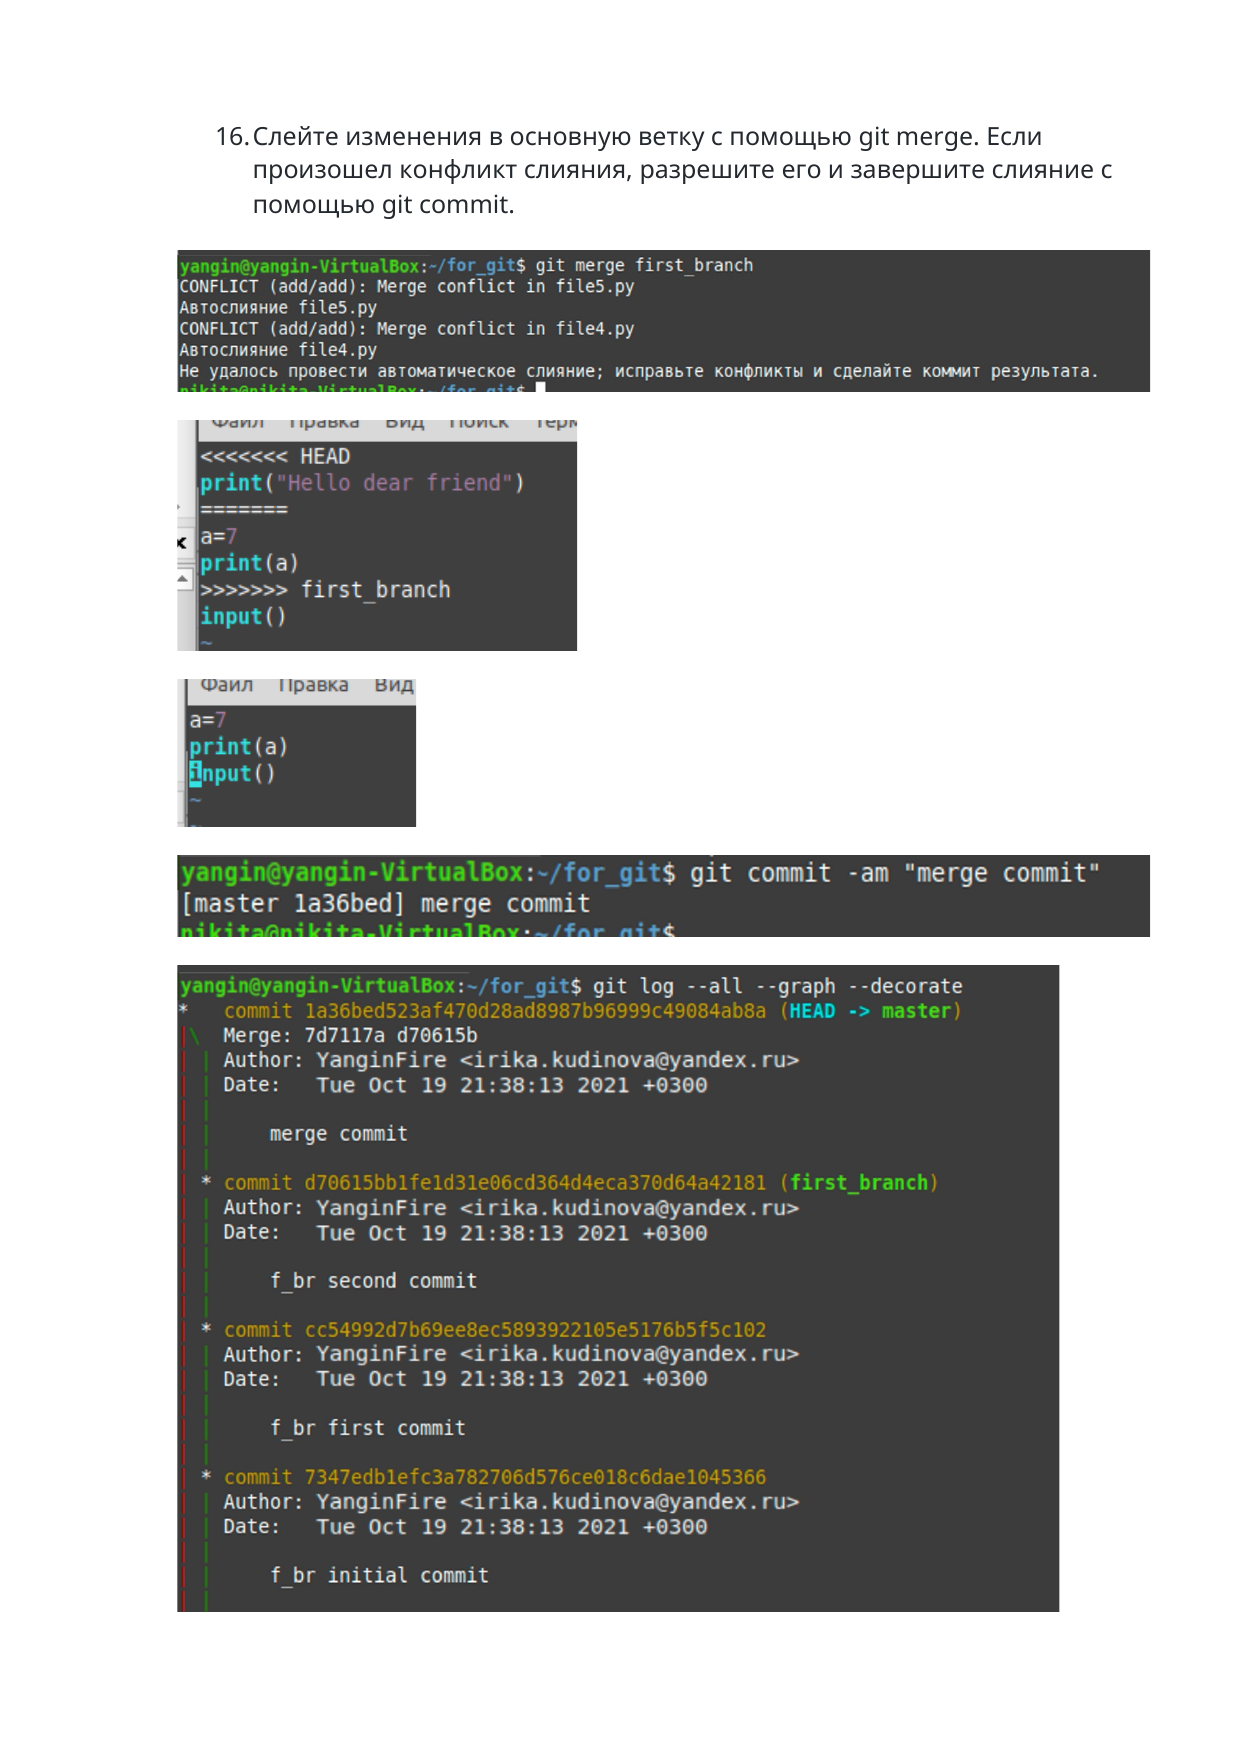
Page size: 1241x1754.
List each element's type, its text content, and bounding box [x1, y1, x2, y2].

picture [177, 420, 578, 651]
list Слейте изменения в основную ветку с помощью git merge. Если произошел конфликт слияния, разрешите его и завершите слияние с помощью git commit. [215, 118, 1152, 220]
picture [177, 679, 417, 827]
picture [177, 965, 1060, 1612]
picture [177, 855, 1151, 937]
picture [177, 249, 1151, 392]
